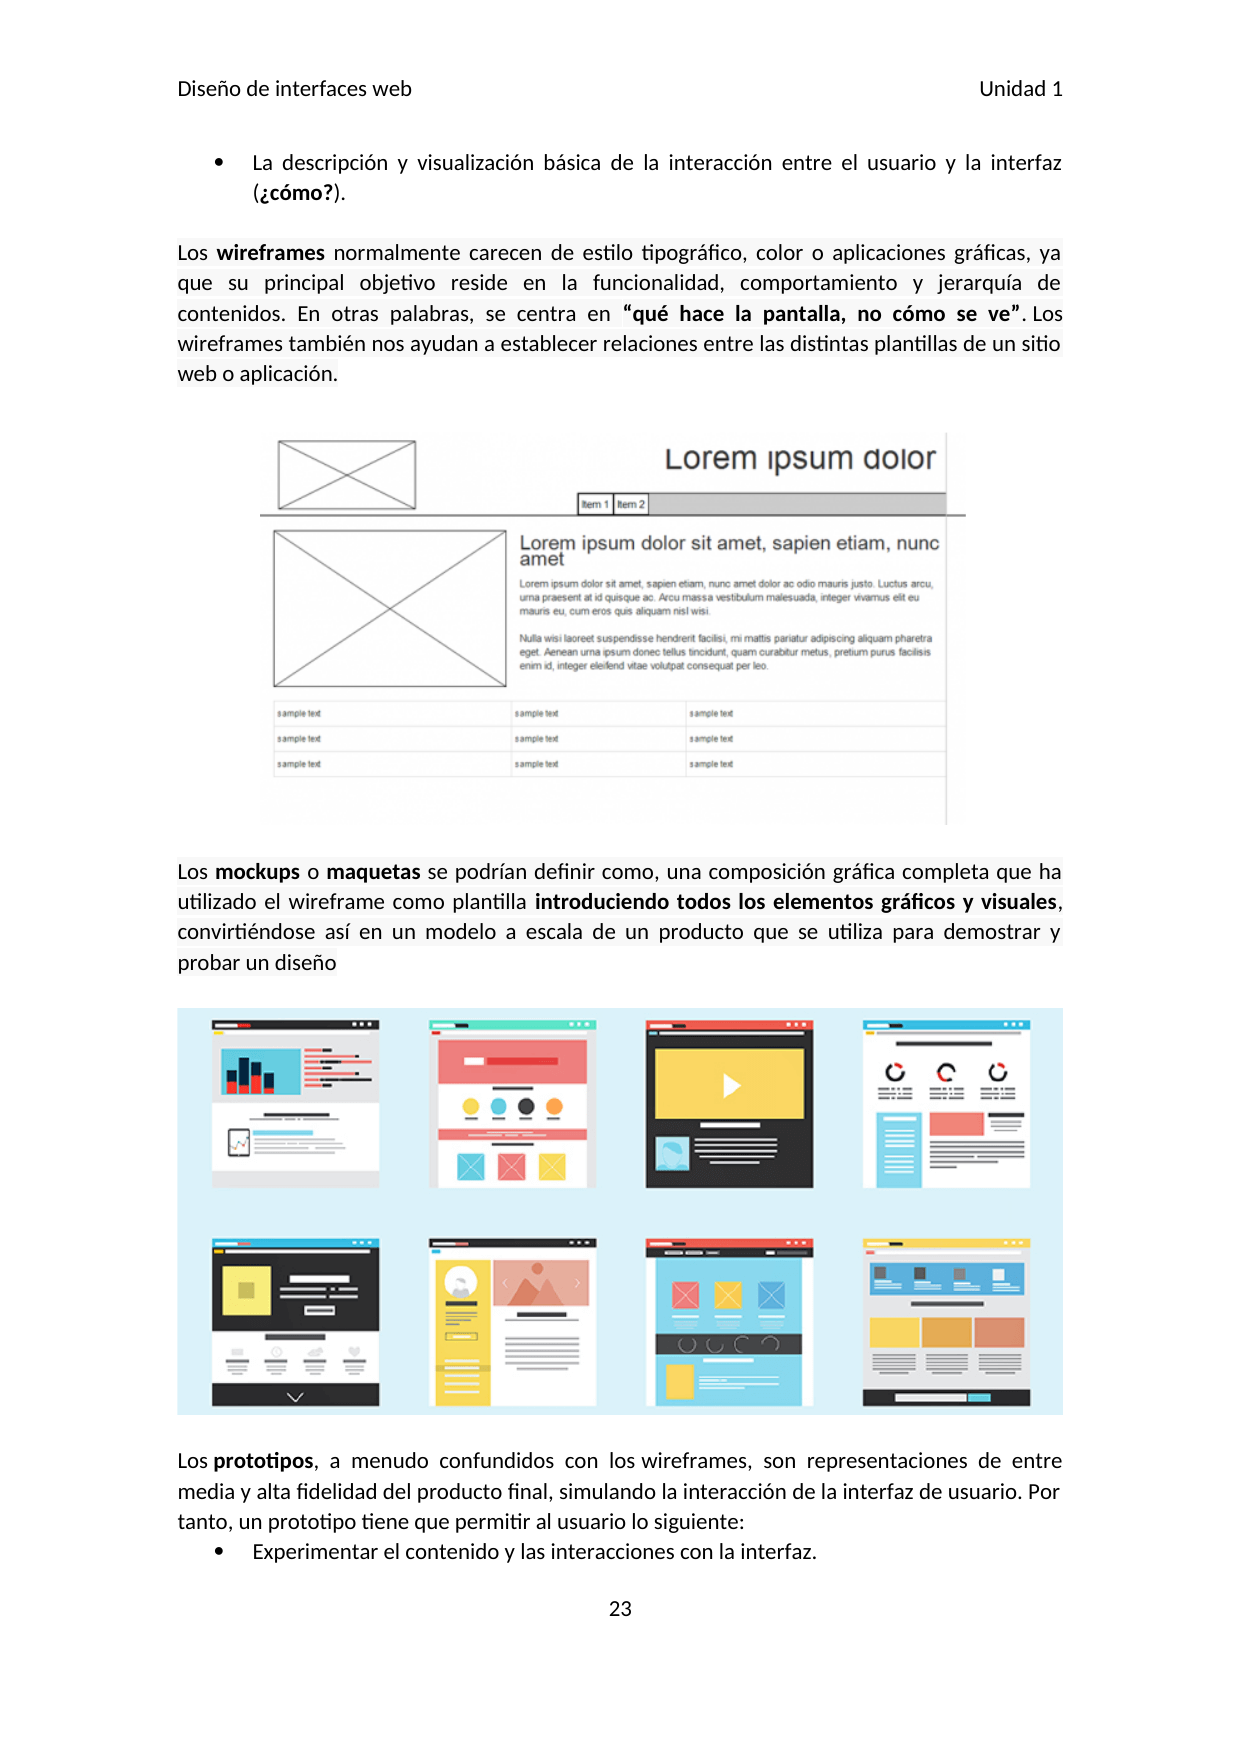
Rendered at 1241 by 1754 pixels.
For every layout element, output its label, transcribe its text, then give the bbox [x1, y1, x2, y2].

list La descripción y visualización básica de la interacción entre el usuario y la interfaz (¿cómo?). [215, 148, 1063, 206]
text Los mockups o maquetas se podrían definir como, una composición gráfica completa que ha utilizado el wireframe como plantilla introduciendo todos los elementos gráficos y visuales, convirtiéndose así en un modelo a escala de un producto que se utiliza para demostrar y probar un diseño [177, 946, 1063, 976]
list Experimentar el contenido y las interacciones con la interfaz. [215, 1537, 1063, 1565]
picture [260, 419, 981, 825]
picture [177, 1008, 1063, 1415]
text Los wireframes normalmente carecen de estilo tipográfico, color o aplicaciones gráficas, ya que su principal objetivo reside en la funcionalidad, comportamiento y jerarquía de contenidos. En otras palabras, se centra en “qué hace la pantalla, no cómo se ve”. Los wireframes también nos ayudan a establecer relaciones entre las distintas plantillas de un sitio web o aplicación. [177, 296, 1063, 329]
text Los prototipos, a menudo confundidos con los wireframes, son representaciones de entre media y alta fidelidad del producto final, simulando la interacción de la interfaz de usuario. Por tanto, un prototipo tiene que permitir al usuario lo siguiente: [177, 1447, 1063, 1535]
text Los wireframes normalmente carecen de estilo tipográfico, color o aplicaciones gráficas, ya que su principal objetivo reside en la funcionalidad, comportamiento y jerarquía de contenidos. En otras palabras, se centra en “qué hace la pantalla, no cómo se ve”. Los wireframes también nos ayudan a establecer relaciones entre las distintas plantillas de un sitio web o aplicación. [177, 357, 1063, 387]
